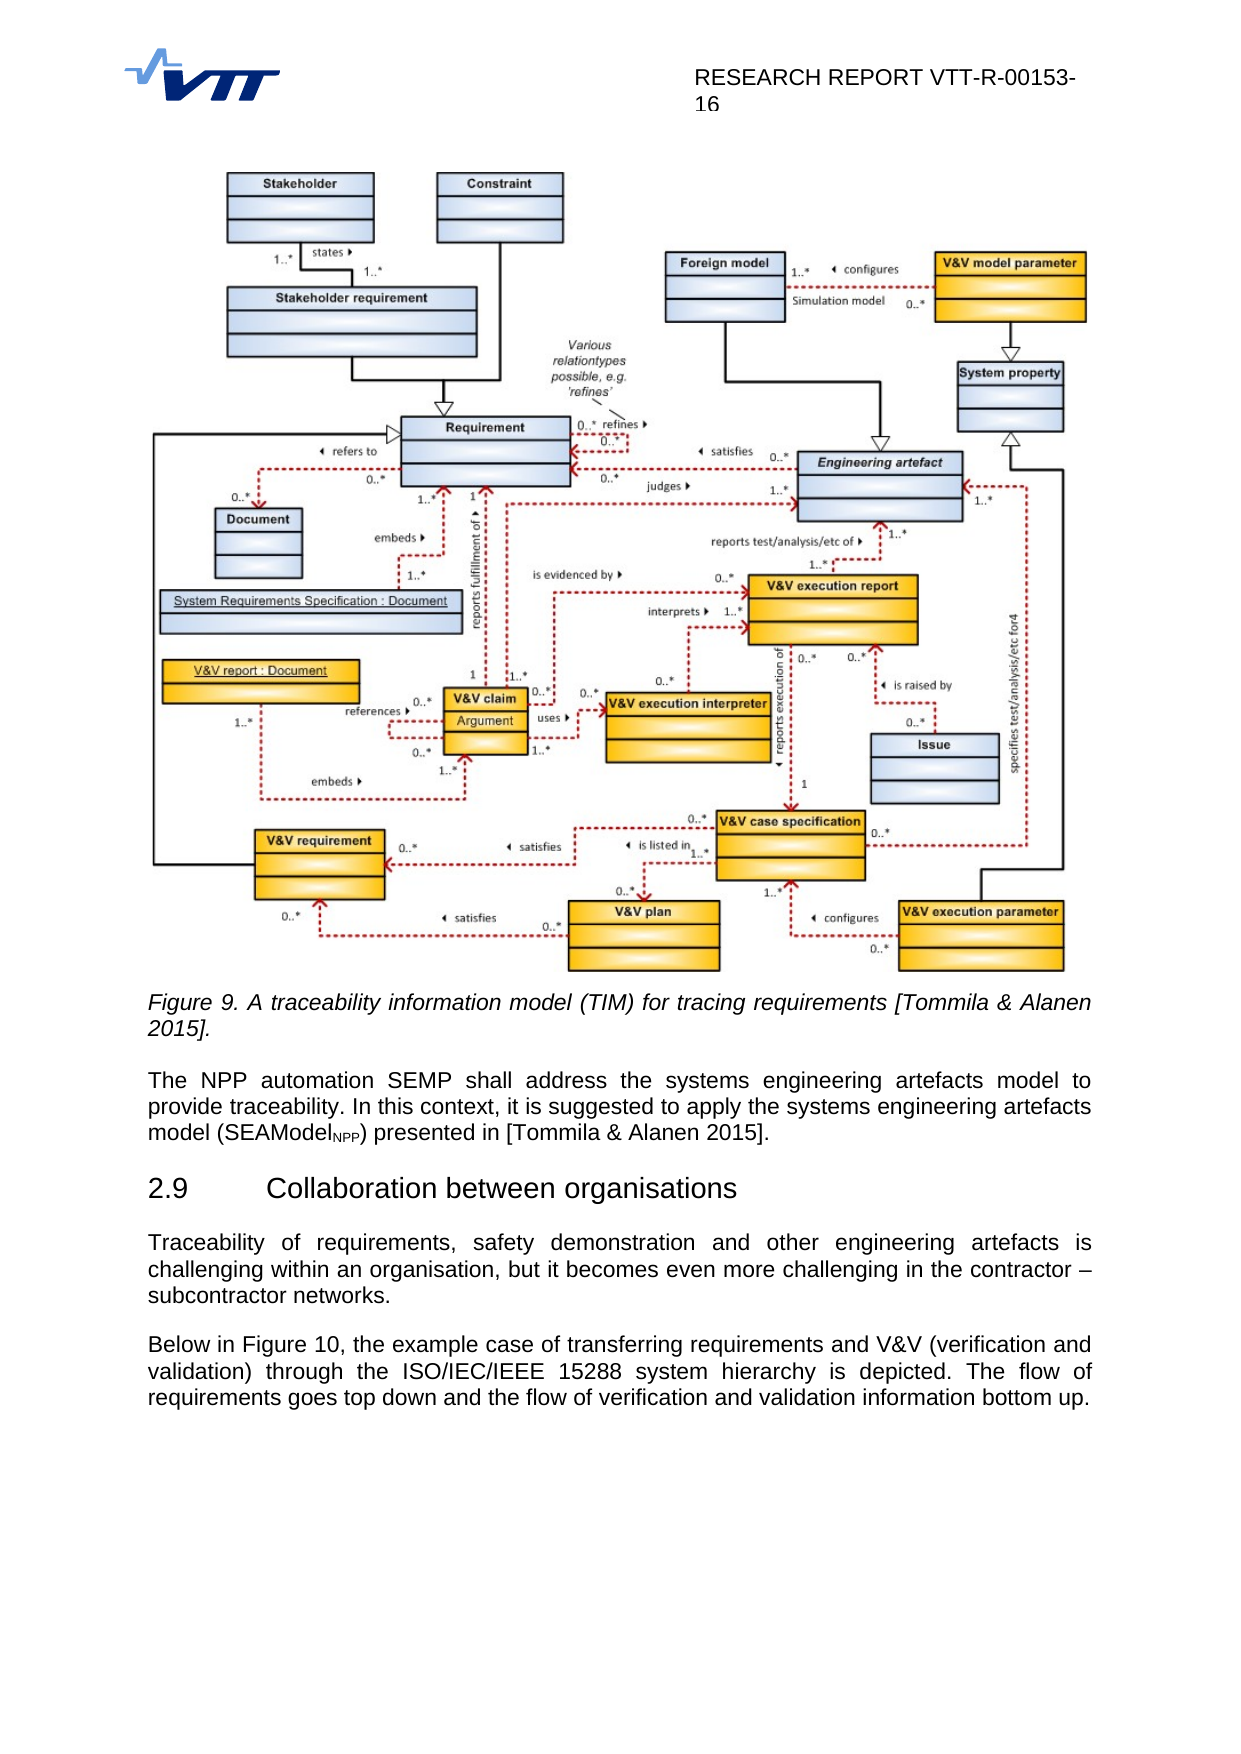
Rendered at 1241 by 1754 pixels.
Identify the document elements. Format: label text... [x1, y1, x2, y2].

text The NPP automation SEMP shall address the systems engineering artefacts model to provide traceability. In this context, it is suggested to apply the systems engineering artefacts model (SEAModelNPP) presented in [Tommila & Alanen 2015]. [148, 1067, 1093, 1146]
text Traceability of requirements, safety demonstration and other engineering artefacts is challenging within an organisation, but it becomes even more challenging in the contractor – subcontractor networks. [148, 1229, 1093, 1308]
text Below in Figure 10, the example case of transferring requirements and V&V (verification and validation) through the ISO/IEC/IEEE 15288 system hierarchy is depicted. The flow of requirements goes top down and the flow of verification and validation information bottom up. [148, 1331, 1093, 1410]
subtitle Collaboration between organisations [148, 1171, 1223, 1204]
text Figure 9. A traceability information model (TIM) for tracing requirements [Tommila & Alanen 2015]. [148, 989, 1093, 1042]
picture [152, 172, 1088, 972]
